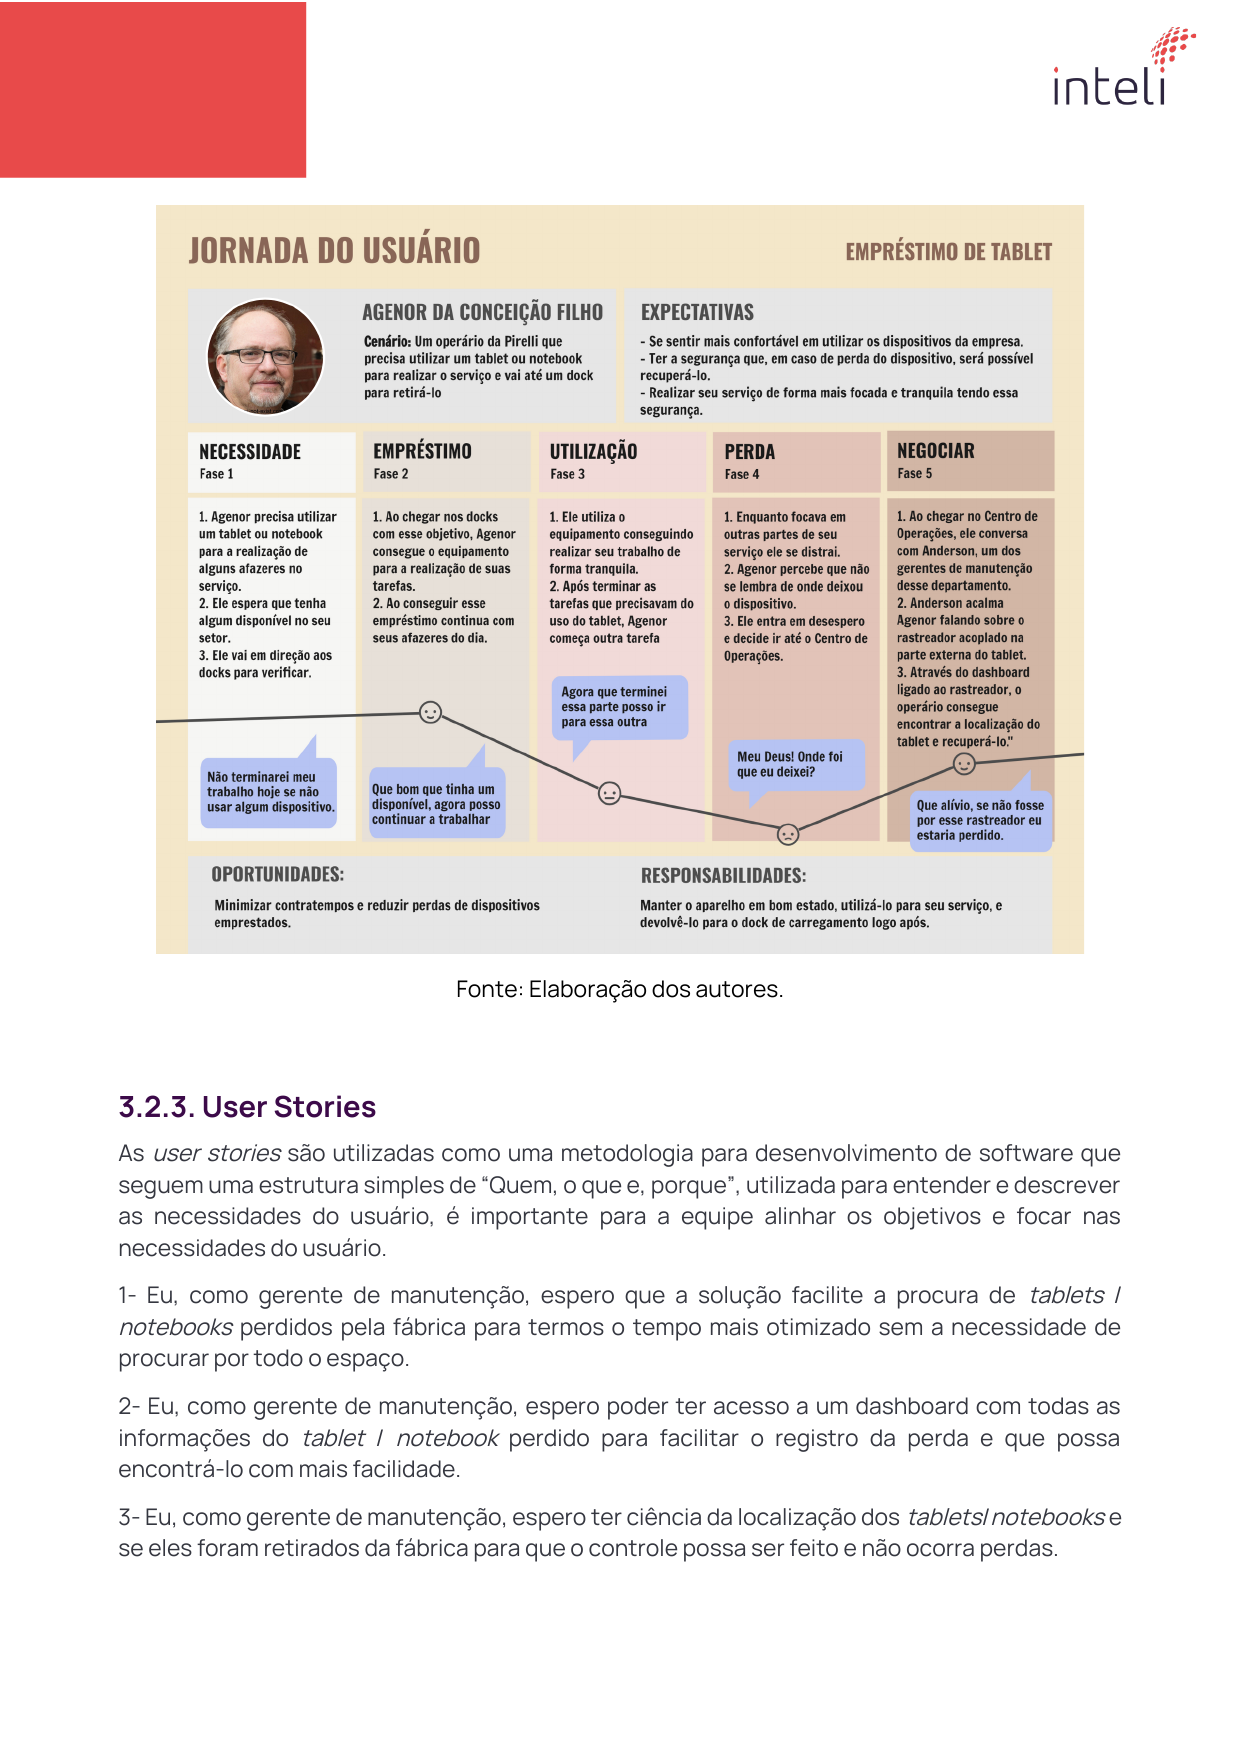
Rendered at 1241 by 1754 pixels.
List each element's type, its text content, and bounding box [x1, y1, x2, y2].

text 3.2.3. User Stories [118, 1086, 1122, 1126]
text 3- Eu, como gerente de manutenção, espero ter ciência da localização dos tablets/notebooks e se eles foram retirados da fábrica para que o controle possa ser feito e não ocorra perdas. [118, 1501, 1122, 1564]
text Fonte: Elaboração dos autores. [118, 972, 1122, 1004]
picture [1054, 27, 1197, 105]
picture [0, 2, 307, 178]
text As user stories são utilizadas como uma metodologia para desenvolvimento de software que seguem uma estrutura simples de “Quem, o que e, porque”, utilizada para entender e descrever as necessidades do usuário, é importante para a equipe alinhar os objetivos e focar nas necessidades do usuário. [118, 1137, 1122, 1263]
picture [156, 205, 1085, 954]
text 1- Eu, como gerente de manutenção, espero que a solução facilite a procura de tablets / notebooks perdidos pela fábrica para termos o tempo mais otimizado sem a necessidade de procurar por todo o espaço. [118, 1279, 1122, 1373]
text 2- Eu, como gerente de manutenção, espero poder ter acesso a um dashboard com todas as informações do tablet / notebook perdido para facilitar o registro da perda e que possa encontrá-lo com mais facilidade. [118, 1390, 1122, 1484]
